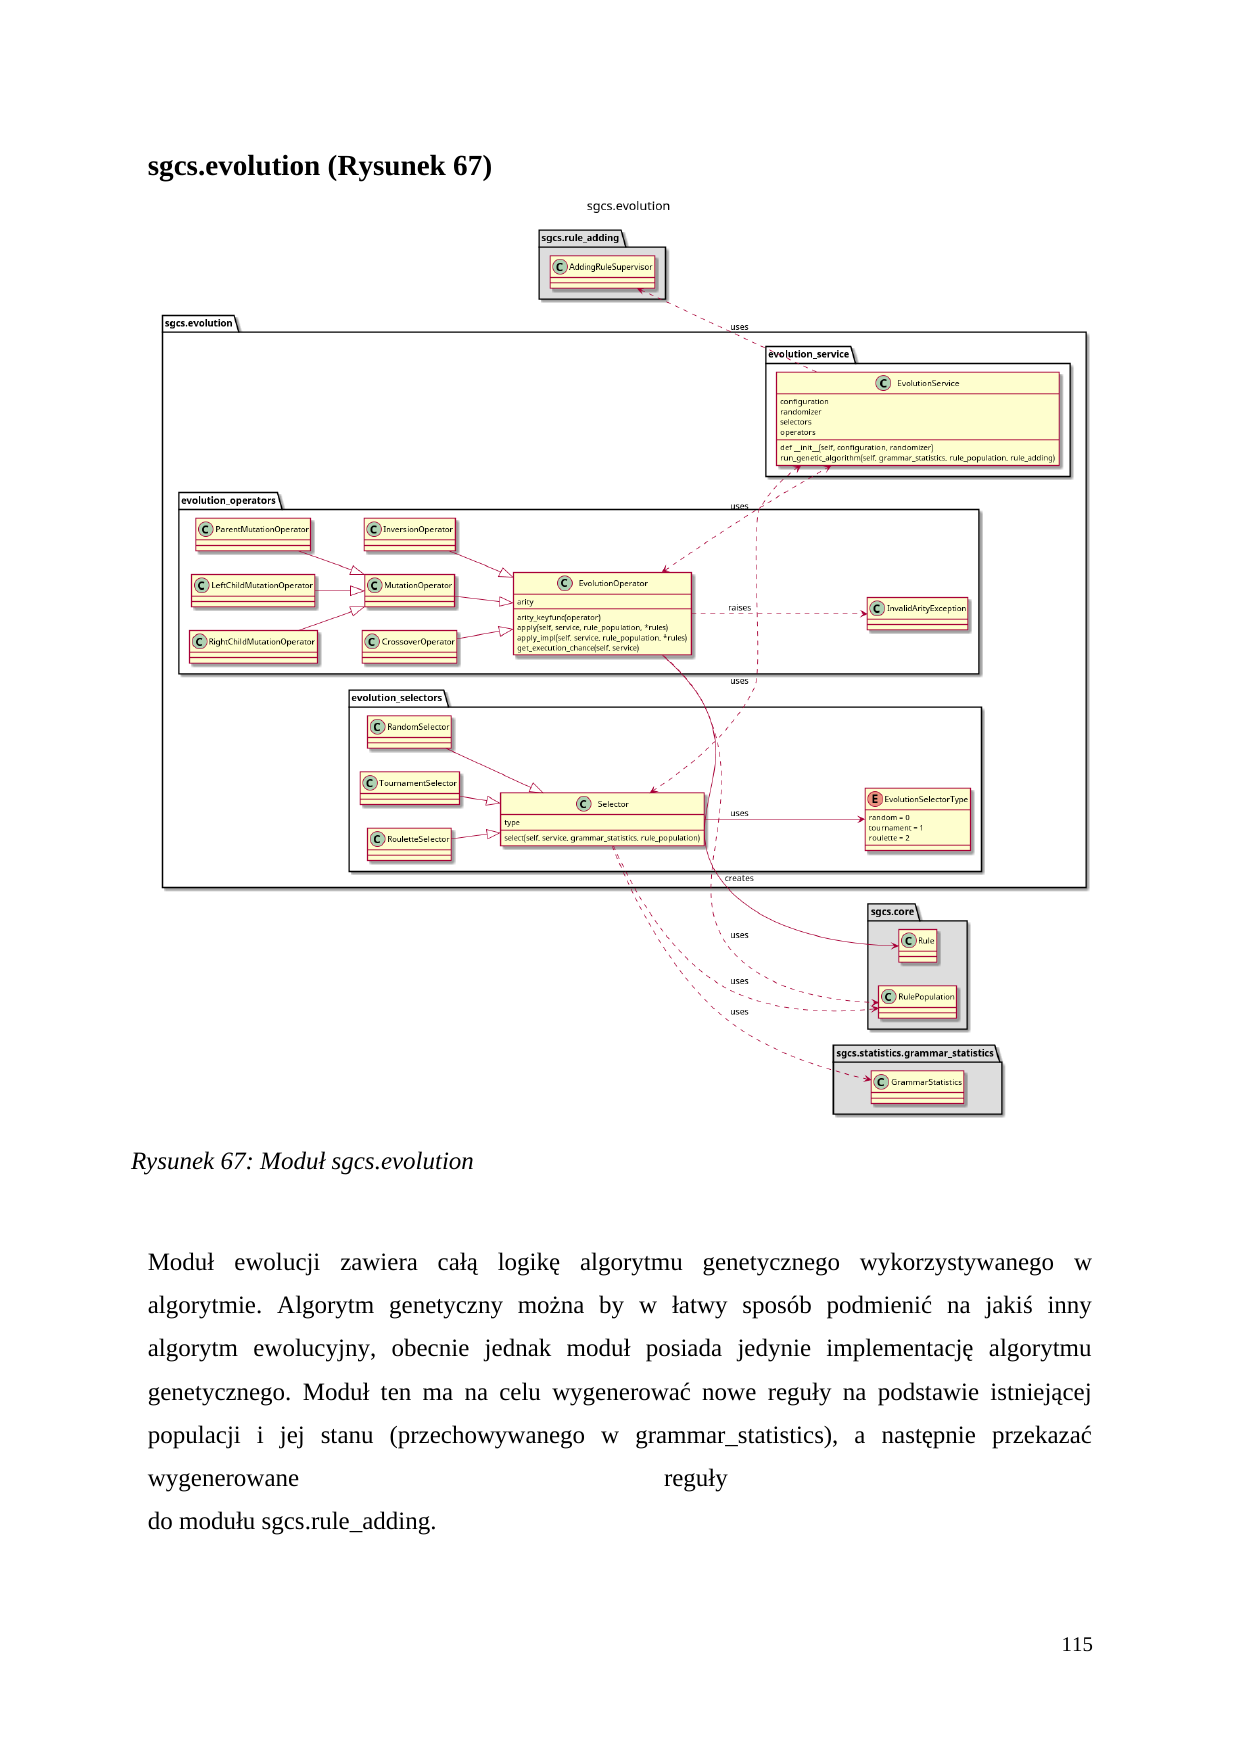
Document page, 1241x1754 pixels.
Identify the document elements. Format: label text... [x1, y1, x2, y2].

text Moduł ewolucji zawiera całą logikę algorytmu genetycznego wykorzystywanego w algorytmie. Algorytm genetyczny można by w łatwy sposób podmienić na jakiś inny algorytm ewolucyjny, obecnie jednak moduł posiada jedynie implementację algorytmu genetycznego. Moduł ten ma na celu wygenerować nowe reguły na podstawie istniejącej populacji i jej stanu (przechowywanego w grammar_statistics), a następnie przekazać wygenerowane reguły do modułu sgcs.rule_adding. [148, 1247, 1093, 1535]
text sgcs.evolution (Rysunek 67) [148, 148, 1093, 181]
picture [147, 197, 1093, 1121]
